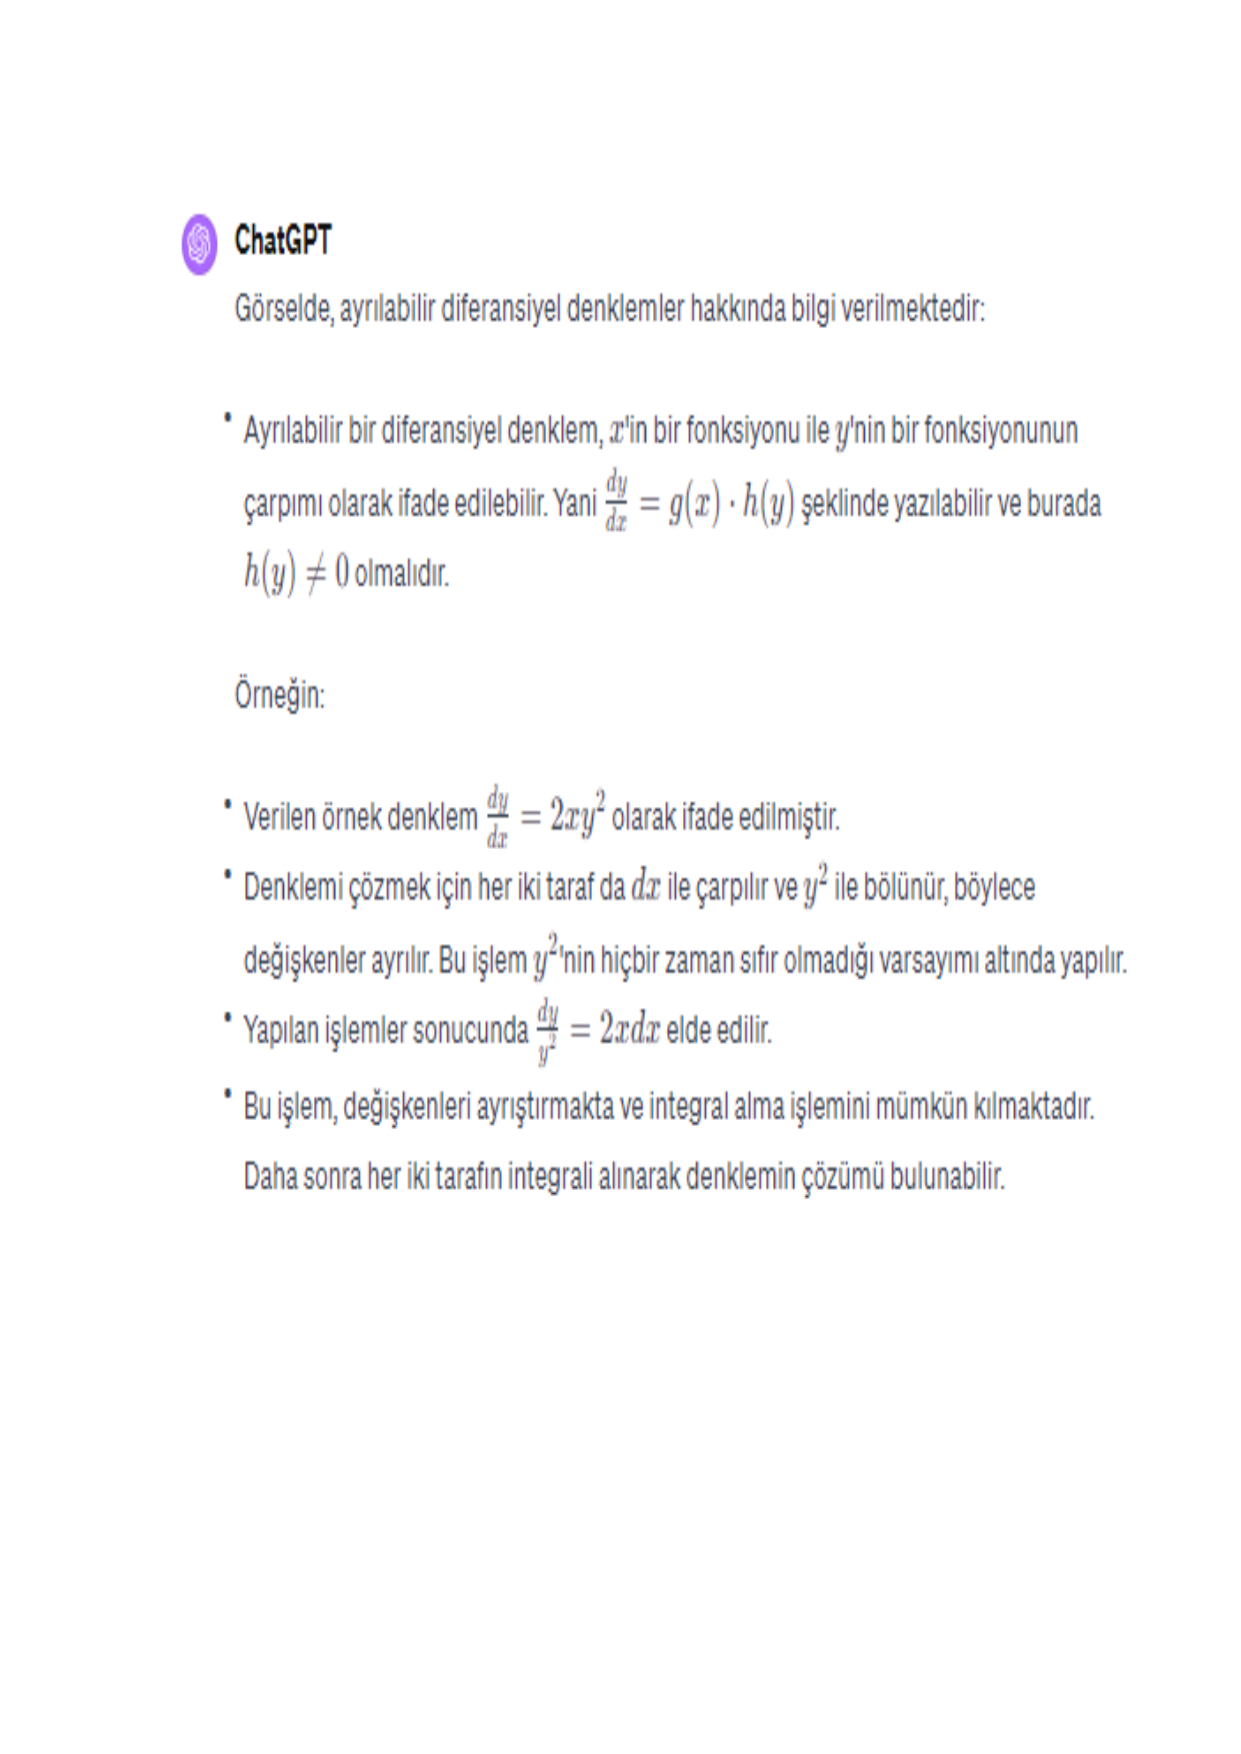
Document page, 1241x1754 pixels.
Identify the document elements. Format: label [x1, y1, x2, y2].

picture [147, 194, 1157, 1260]
